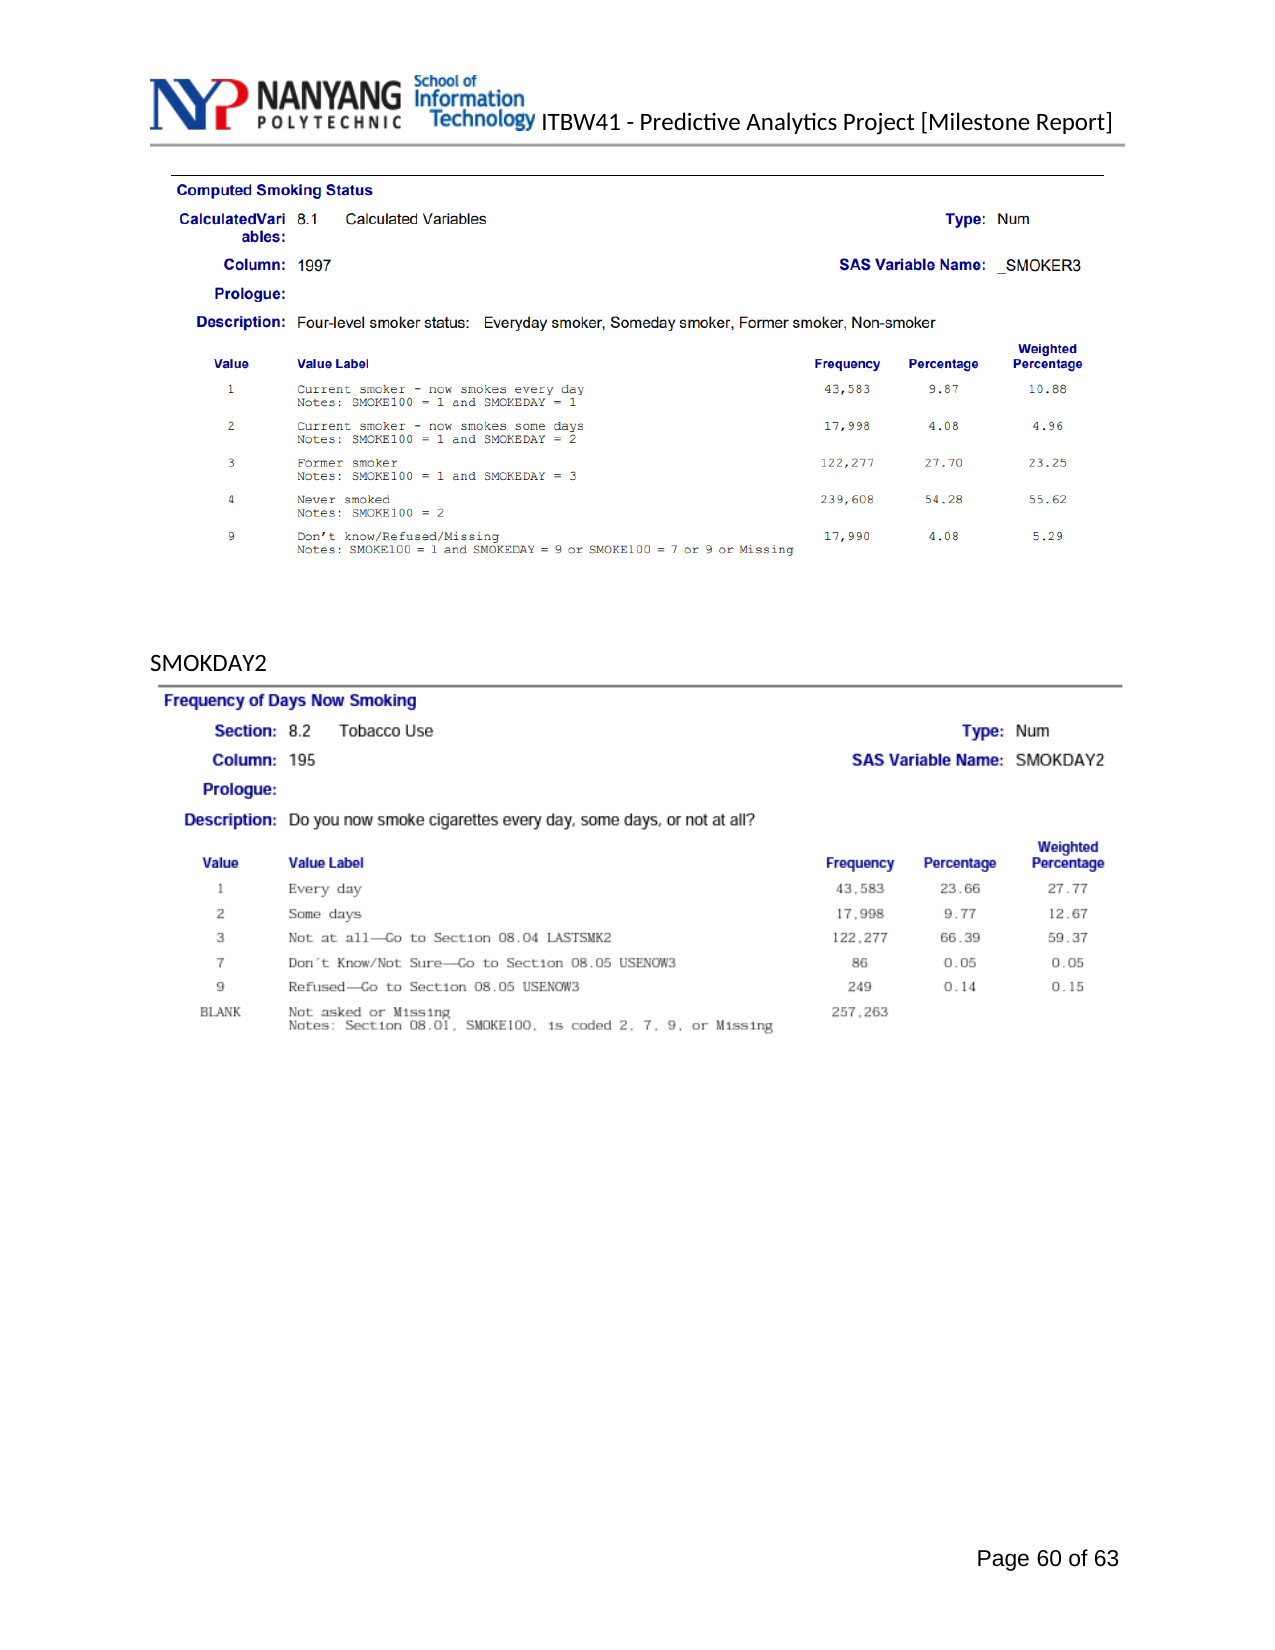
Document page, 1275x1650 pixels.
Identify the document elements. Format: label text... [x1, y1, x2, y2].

picture [152, 681, 1123, 1059]
picture [167, 173, 1108, 574]
picture [150, 75, 536, 131]
text SMOKDAY2 [150, 647, 1125, 677]
